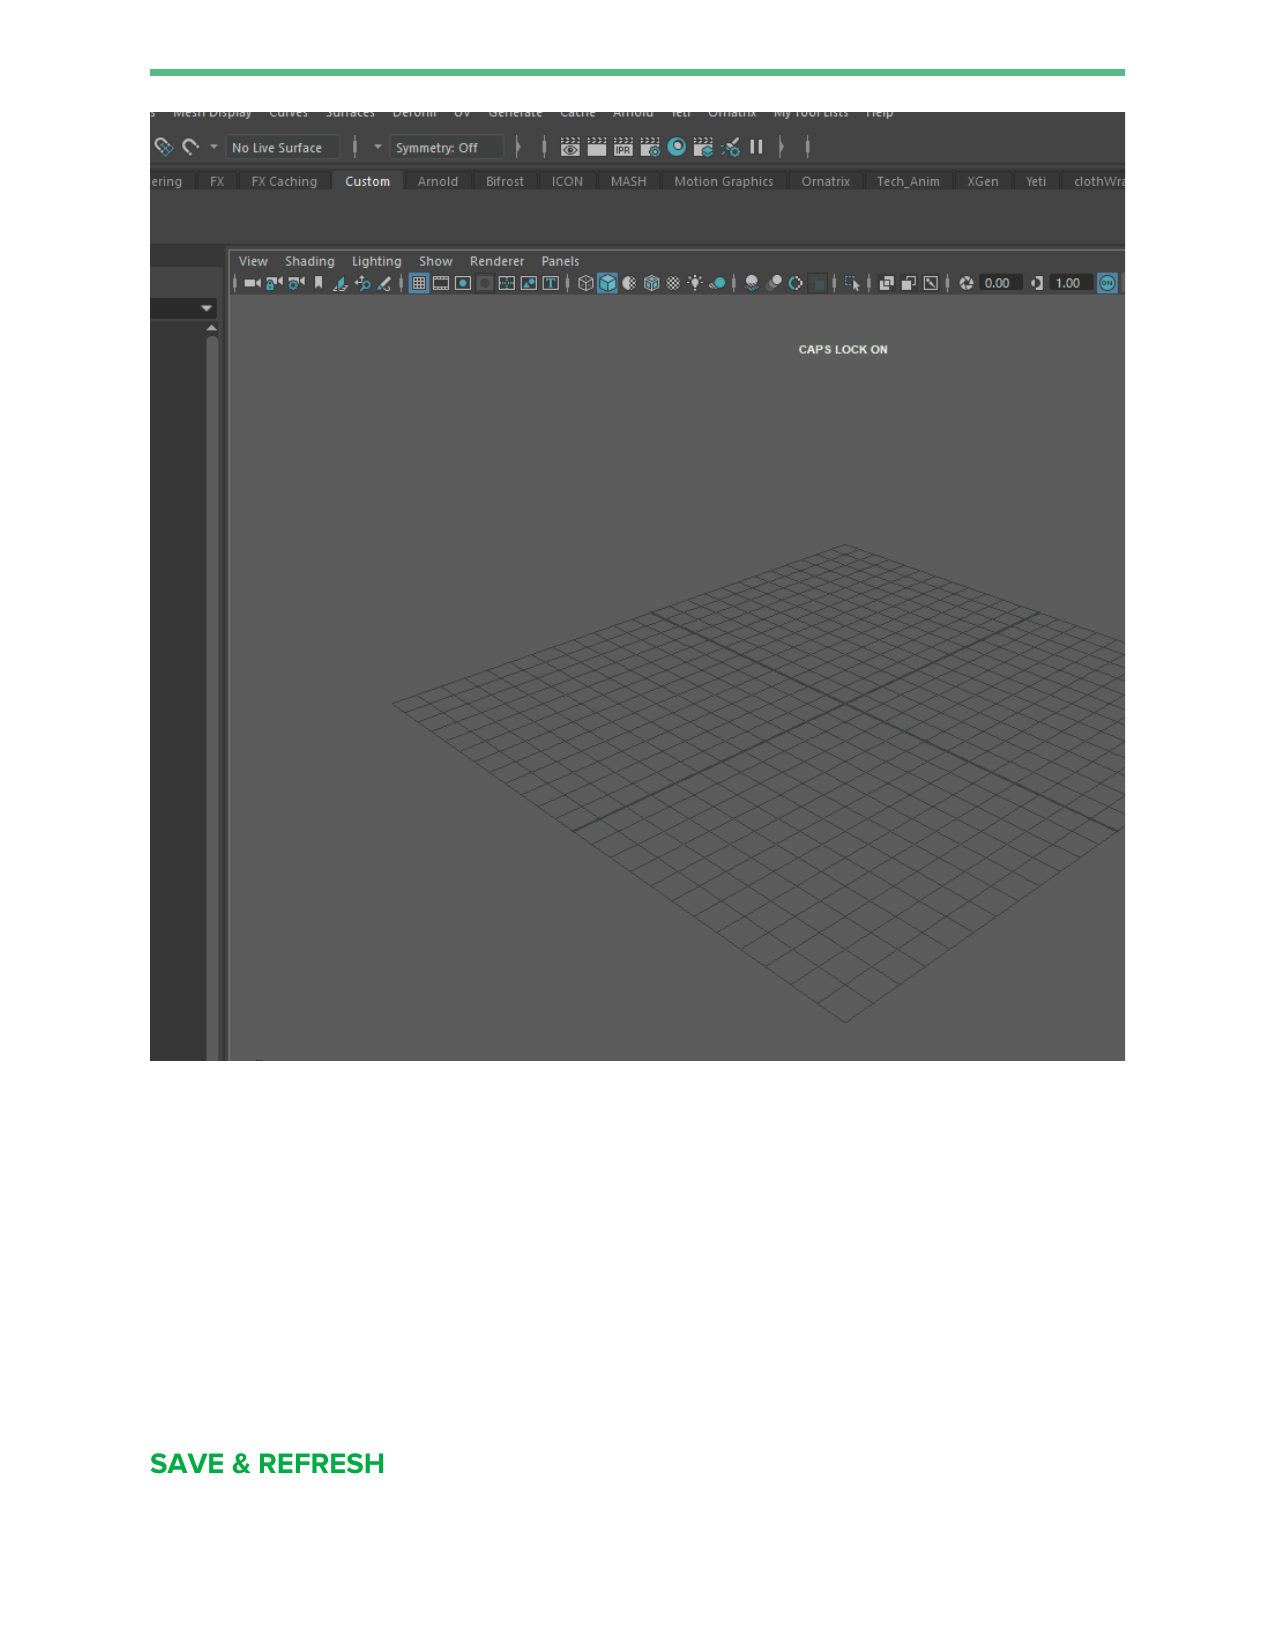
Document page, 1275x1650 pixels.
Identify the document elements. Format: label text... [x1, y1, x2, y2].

subtitle SAVE & REFRESH [150, 1446, 1125, 1482]
picture [150, 69, 1125, 76]
picture [150, 112, 1125, 1061]
